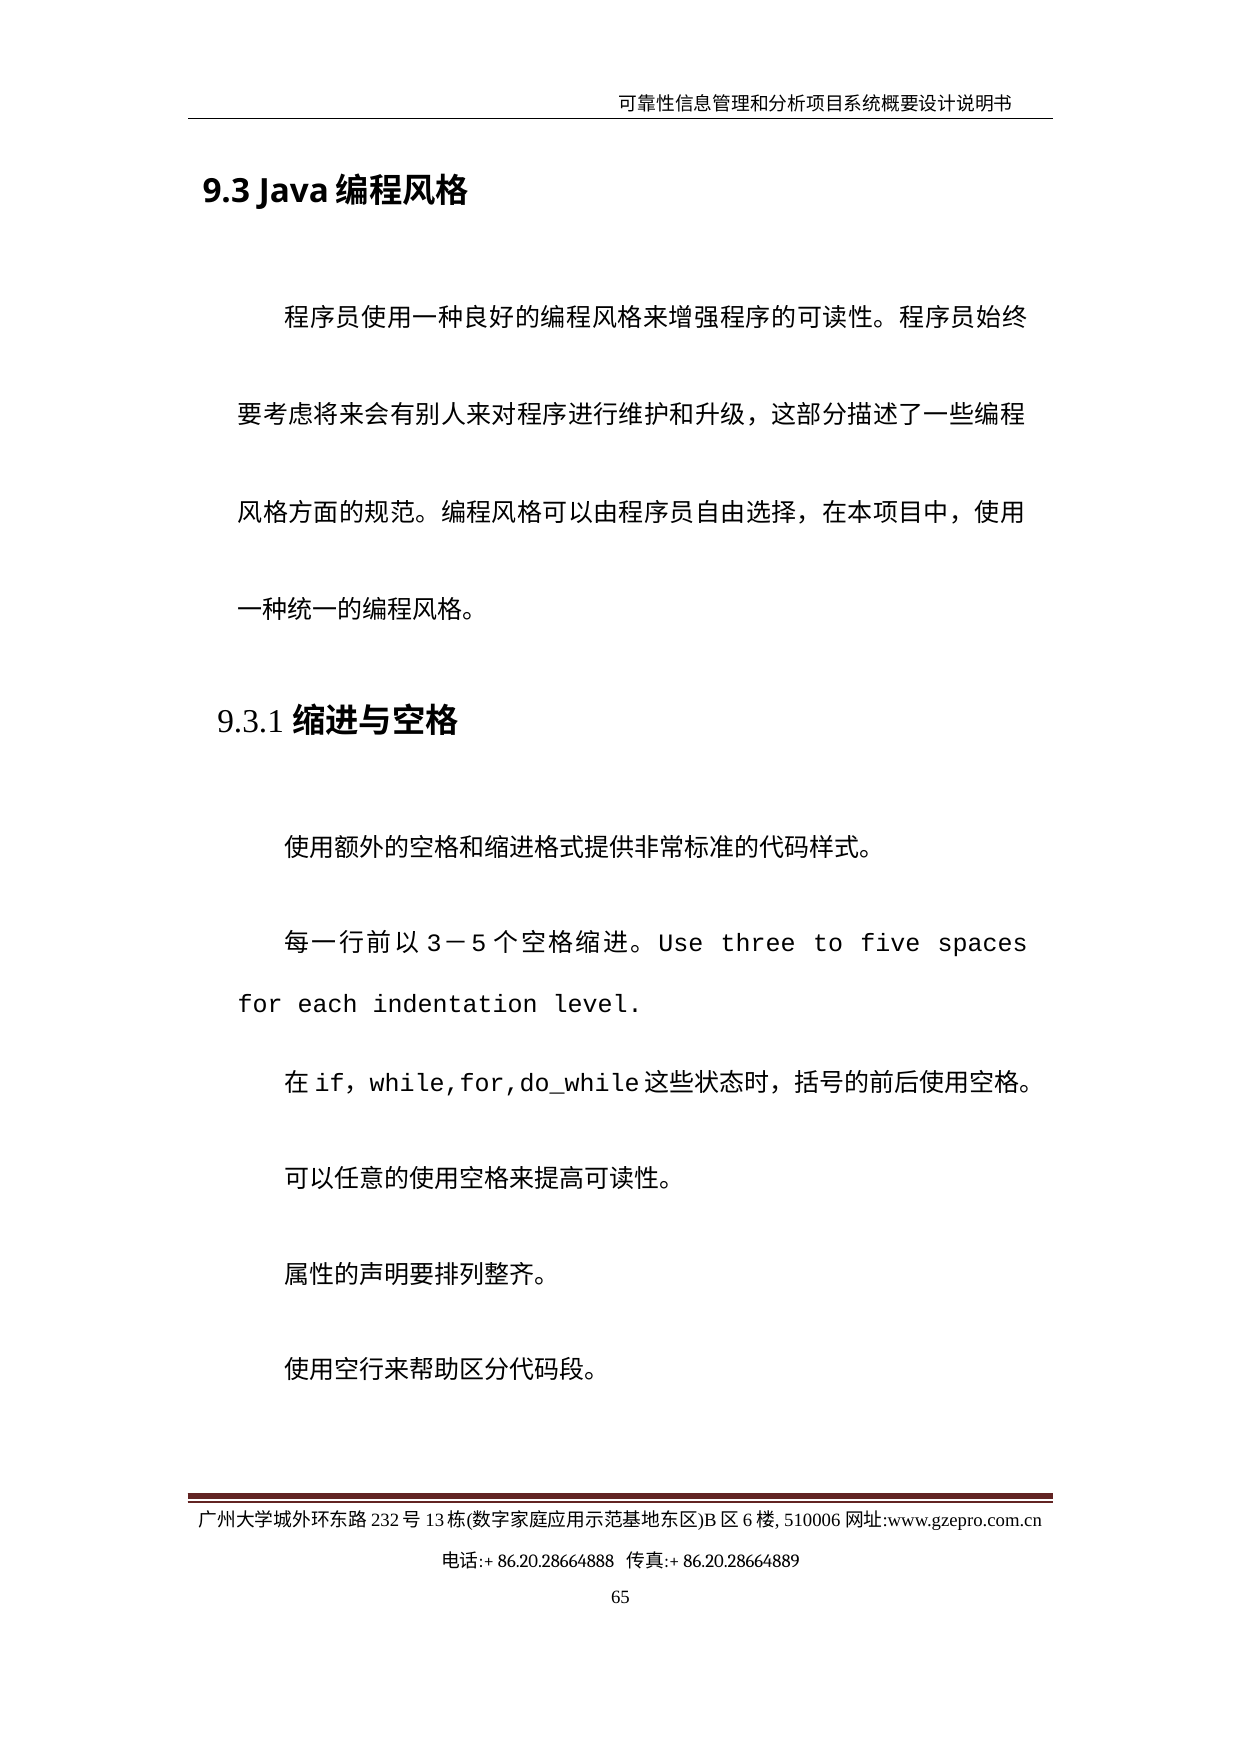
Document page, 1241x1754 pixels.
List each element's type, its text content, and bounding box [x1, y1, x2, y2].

subtitle Java编程风格 [202, 155, 1053, 220]
text 使用空行来帮助区分代码段。 [237, 1336, 1028, 1401]
text 每一行前以3－5个空格缩进。Use three to five spaces for each indentation level. [237, 908, 1028, 1022]
text 使用额外的空格和缩进格式提供非常标准的代码样式。 [237, 813, 1028, 878]
text 可以任意的使用空格来提高可读性。 [237, 1144, 1028, 1209]
subtitle 缩进与空格 [217, 685, 1053, 750]
text 在if，while,for,do_while这些状态时，括号的前后使用空格。 [237, 1049, 1028, 1114]
text 属性的声明要排列整齐。 [237, 1240, 1028, 1305]
text 程序员使用一种良好的编程风格来增强程序的可读性。程序员始终要考虑将来会有别人来对程序进行维护和升级，这部分描述了一些编程风格方面的规范。编程风格可以由程序员自由选择，在本项目中，使用一种统一的编程风格。 [237, 283, 1028, 640]
